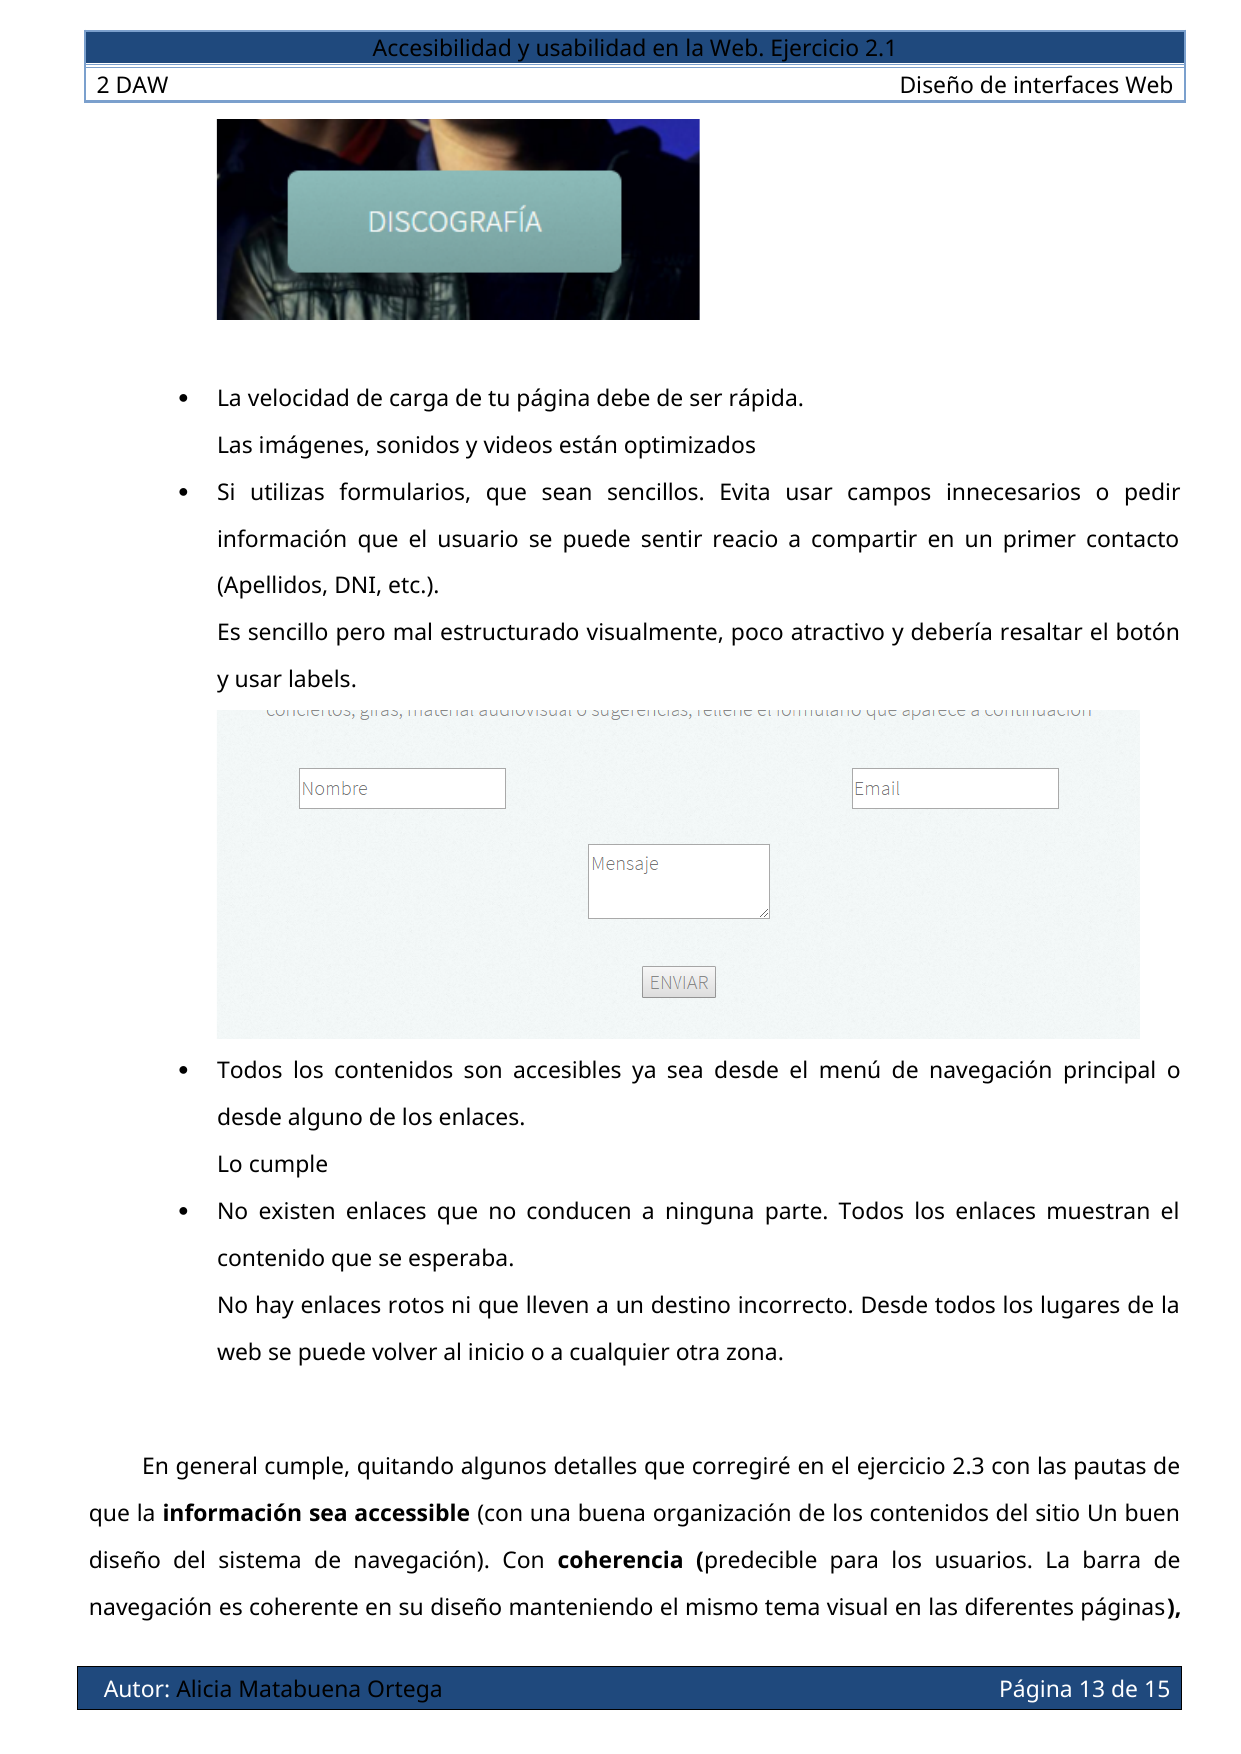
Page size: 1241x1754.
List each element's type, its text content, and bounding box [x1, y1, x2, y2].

list Lo cumple [217, 1148, 1181, 1179]
picture [216, 119, 700, 320]
list Si utilizas formularios, que sean sencillos. Evita usar campos innecesarios o pedir información que el usuario se puede sentir reacio a compartir en un primer contacto (Apellidos, DNI, etc.). [179, 476, 1181, 601]
list Las imágenes, sonidos y videos están optimizados [217, 429, 1181, 460]
list No existen enlaces que no conducen a ninguna parte. Todos los enlaces muestran el contenido que se esperaba. [179, 1195, 1181, 1273]
list Todos los contenidos son accesibles ya sea desde el menú de navegación principal o desde alguno de los enlaces. [179, 1054, 1181, 1132]
list Es sencillo pero mal estructurado visualmente, poco atractivo y debería resaltar el botón y usar labels. [217, 616, 1181, 694]
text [89, 1450, 1181, 1622]
picture [216, 710, 1140, 1039]
list No hay enlaces rotos ni que lleven a un destino incorrecto. Desde todos los lugares de la web se puede volver al inicio o a cualquier otra zona. [217, 1289, 1181, 1367]
list La velocidad de carga de tu página debe de ser rápida. [179, 382, 1181, 413]
